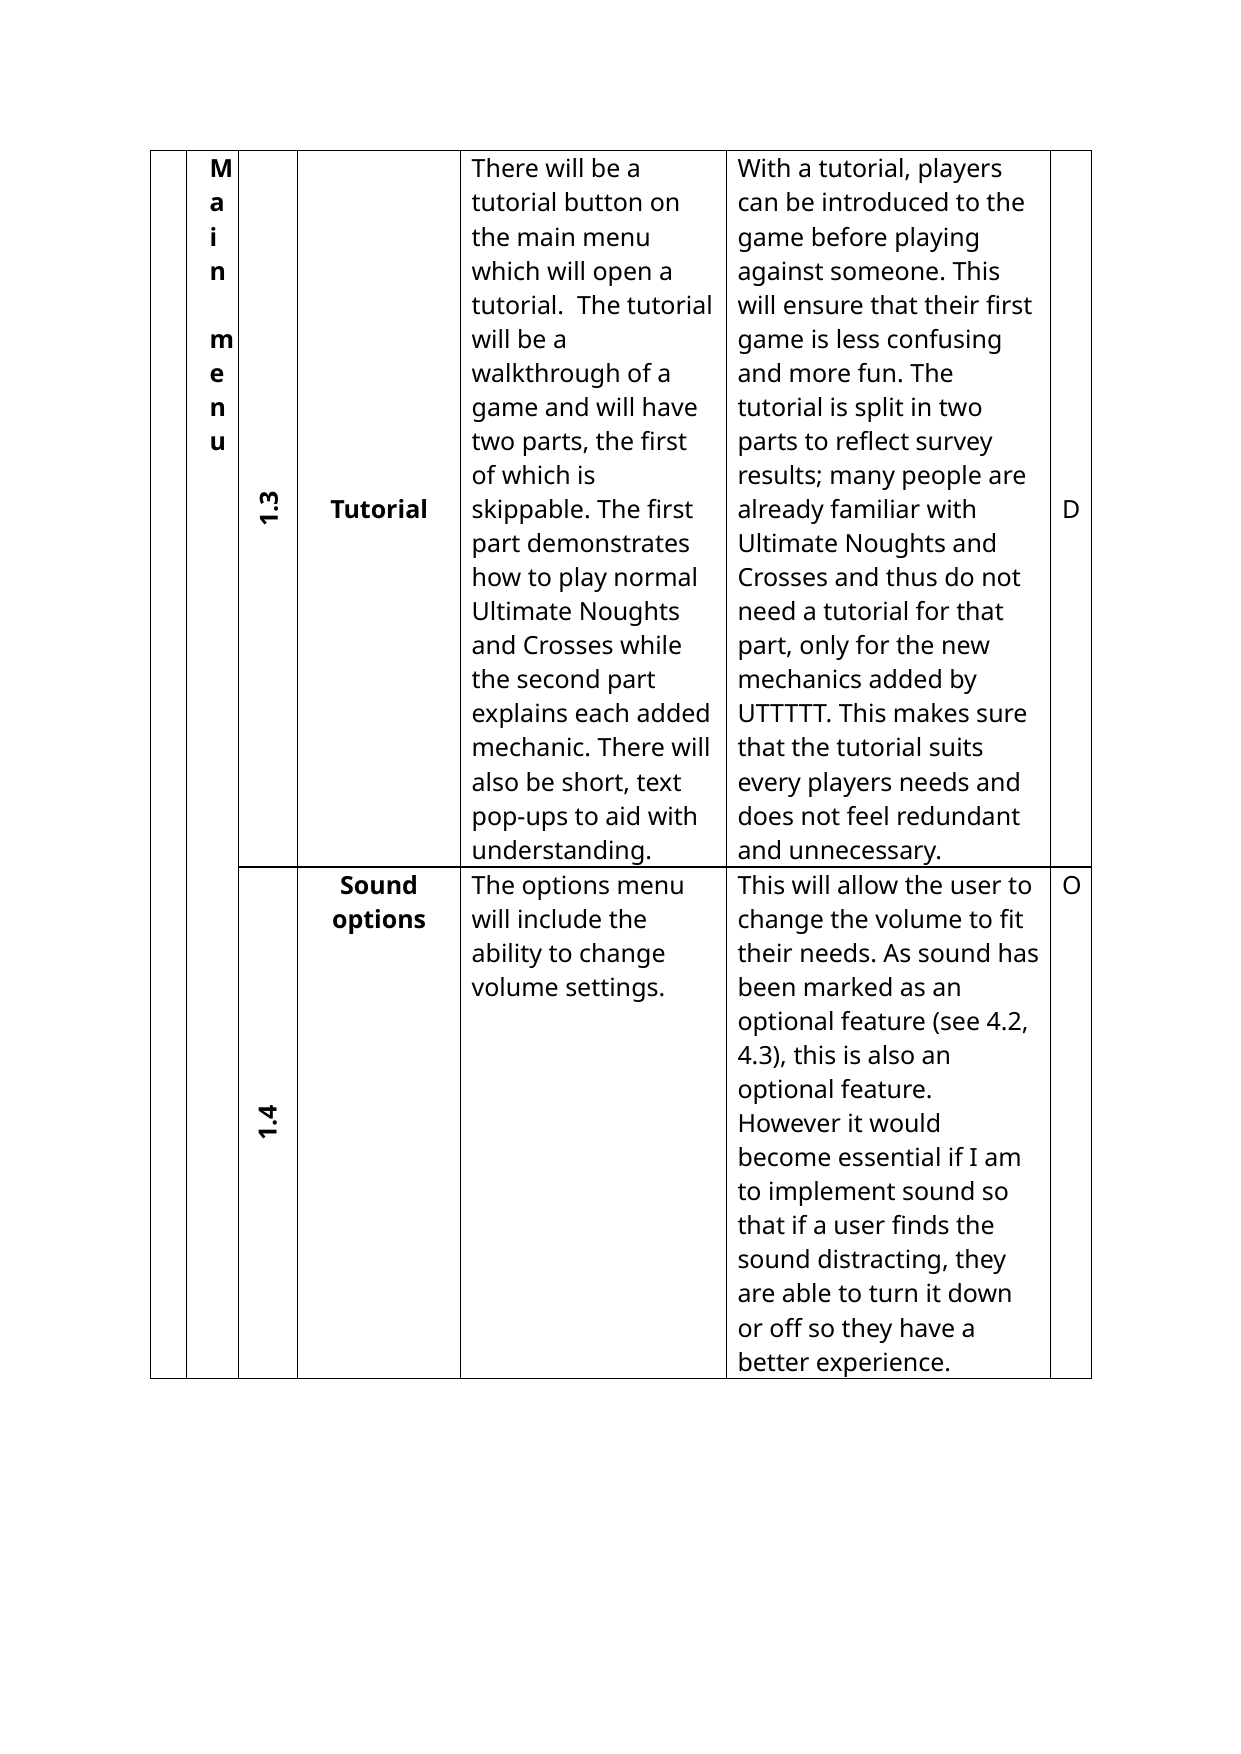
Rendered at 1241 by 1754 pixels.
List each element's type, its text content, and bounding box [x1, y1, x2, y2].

table_cell 1.4 [239, 868, 297, 1378]
table_cell This will allow the user to change the volume to fit their needs. As sound has been marked as an optional feature (see 4.2, 4.3), this is also an optional feature. However it would become essential if I am to implement sound so that if a user finds the sound distracting, they are able to turn it down or off so they have a better experience. [727, 868, 1050, 1378]
table_cell O [1051, 868, 1091, 1378]
table_cell There will be a tutorial button on the main menu which will open a tutorial. The tutorial will be a walkthrough of a game and will have two parts, the first of which is skippable. The first part demonstrates how to play normal Ultimate Noughts and Crosses while the second part explains each added mechanic. There will also be short, text pop-ups to aid with understanding. [461, 151, 726, 866]
table_cell Sound options [298, 868, 460, 1378]
table_cell Tutorial [298, 151, 460, 866]
table_cell With a tutorial, players can be introduced to the game before playing against someone. This will ensure that their first game is less confusing and more fun. The tutorial is split in two parts to reflect survey results; many people are already familiar with Ultimate Noughts and Crosses and thus do not need a tutorial for that part, only for the new mechanics added by UTTTTT. This makes sure that the tutorial suits every players needs and does not feel redundant and unnecessary. [727, 151, 1050, 866]
table_cell D [1051, 151, 1091, 866]
table_cell The options menu will include the ability to change volume settings. [461, 868, 726, 1378]
table_cell 1.3 [239, 151, 297, 866]
